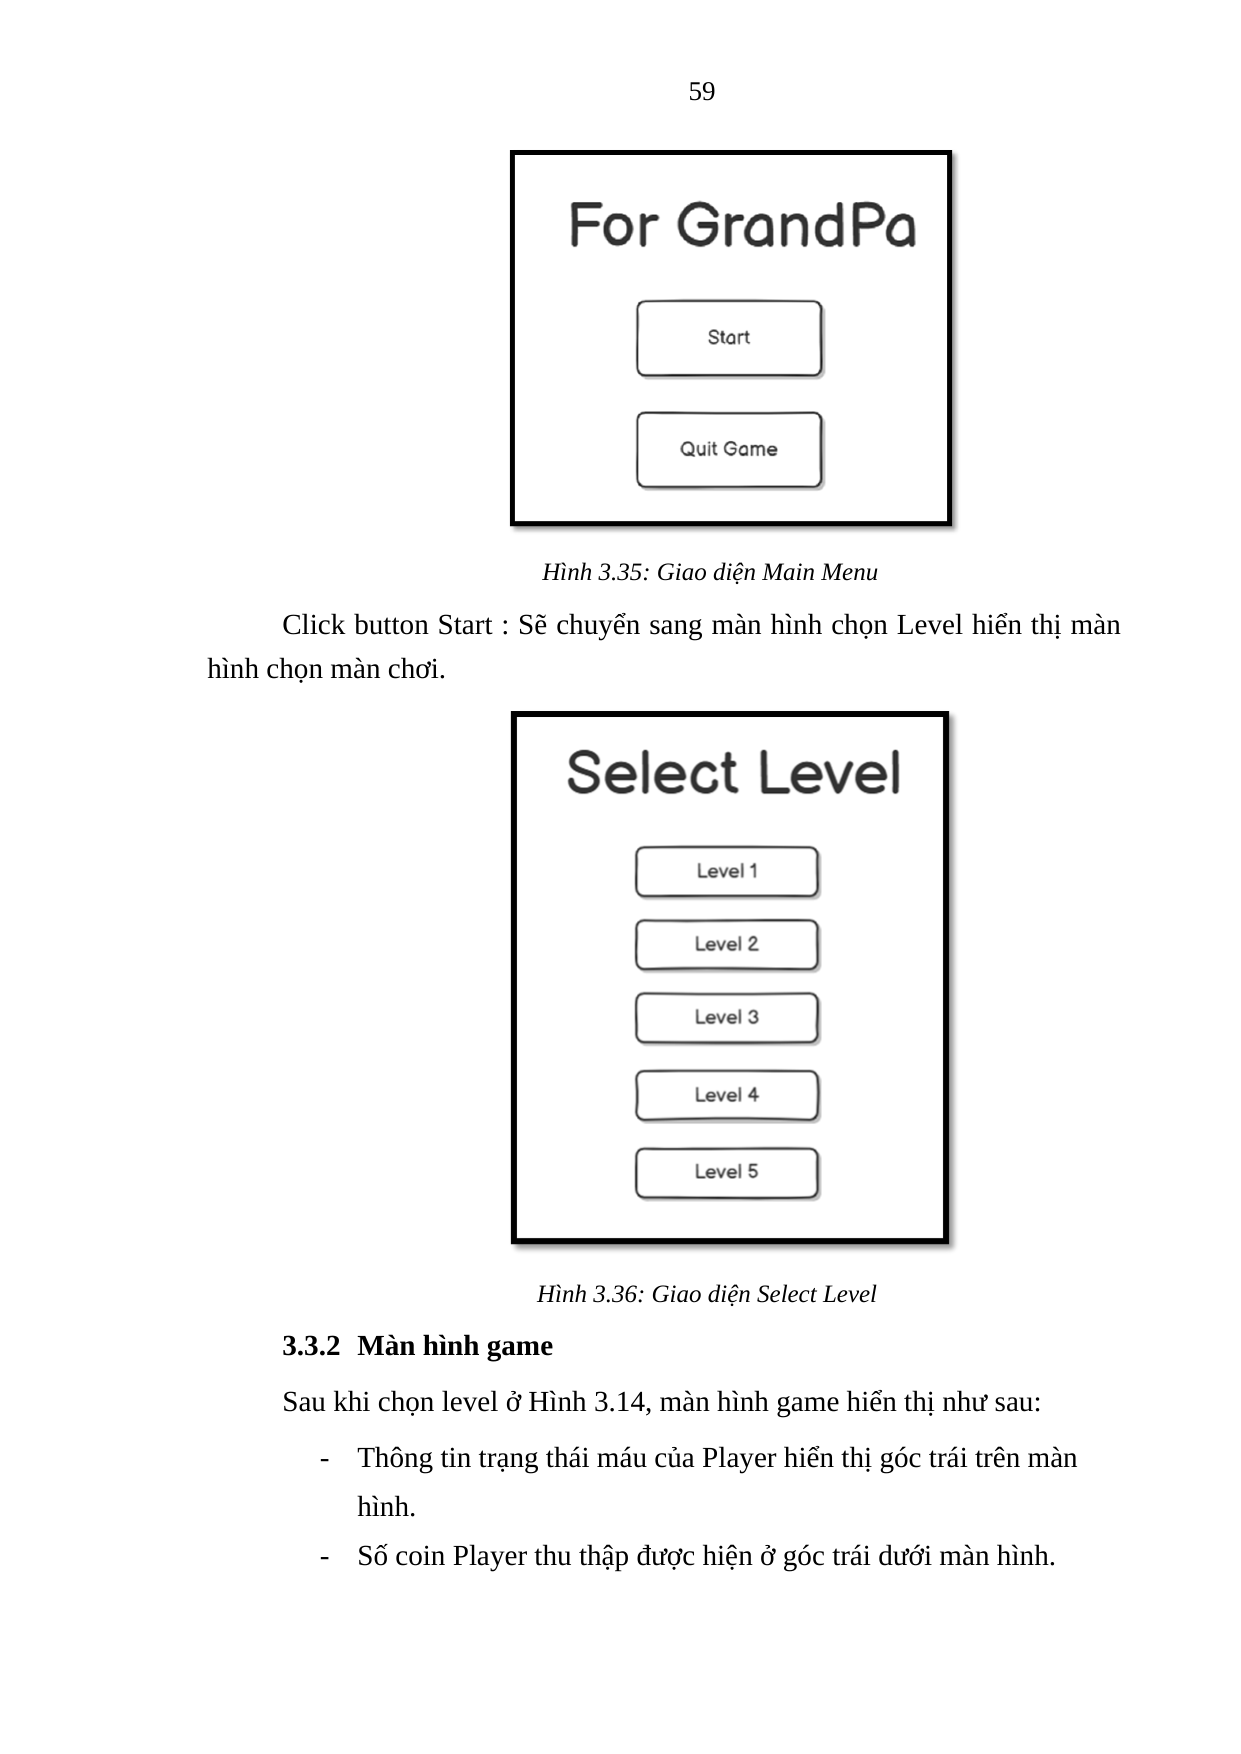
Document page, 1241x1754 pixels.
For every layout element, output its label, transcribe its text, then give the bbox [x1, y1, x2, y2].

subtitle Màn hình game [282, 1328, 1122, 1362]
list Thông tin trạng thái máu của Player hiển thị góc trái trên màn hình. [319, 1441, 1122, 1523]
list Số coin Player thu thập được hiện ở góc trái dưới màn hình. [319, 1538, 1122, 1572]
text Sau khi chọn level ở Hình 3.14, màn hình game hiển thị như sau: [207, 1384, 1122, 1418]
text Click button Start : Sẽ chuyển sang màn hình chọn Level hiển thị màn hình chọn màn chơi. [207, 607, 1122, 684]
picture [507, 147, 962, 536]
picture [507, 706, 962, 1257]
